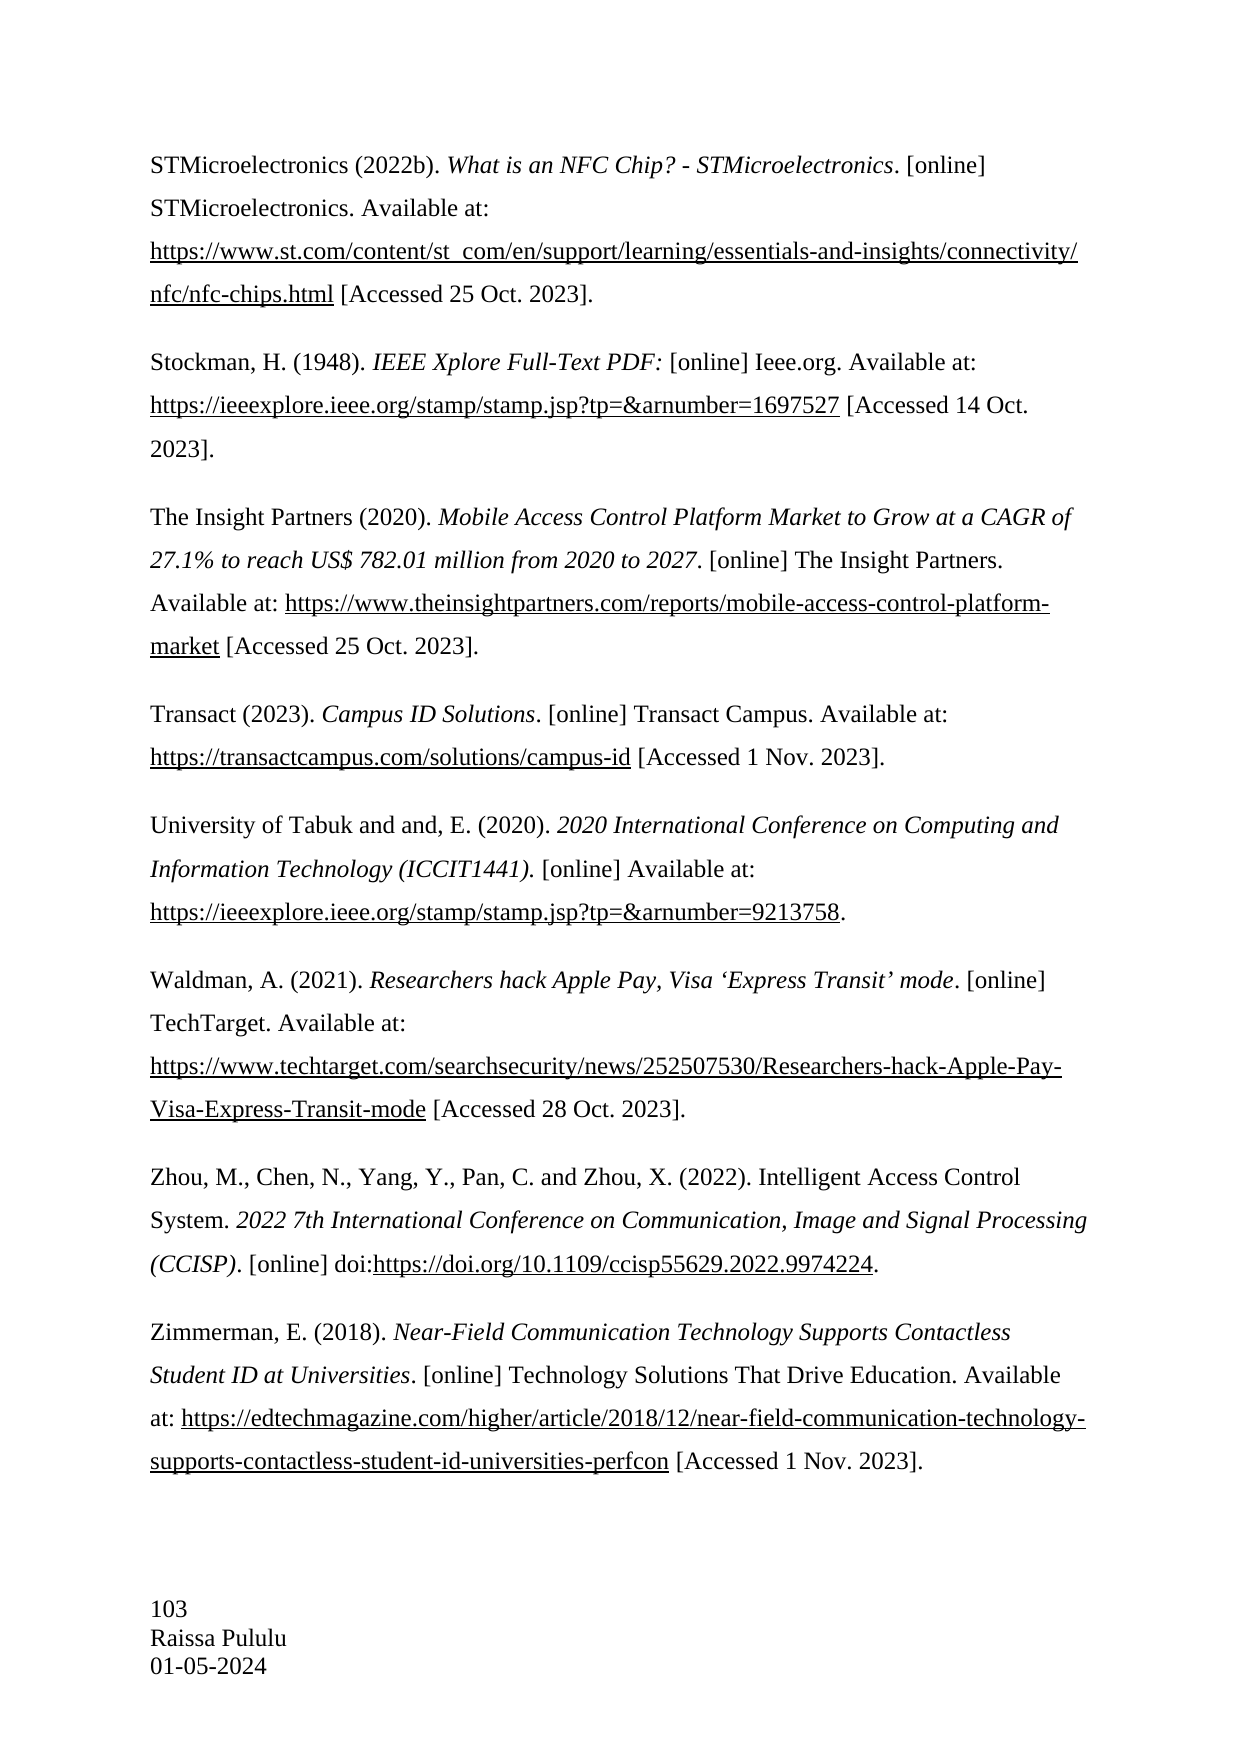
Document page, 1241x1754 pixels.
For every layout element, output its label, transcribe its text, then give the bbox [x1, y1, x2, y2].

text Zhou, M., Chen, N., Yang, Y., Pan, C. and Zhou, X. (2022). Intelligent Access Control System. 2022 7th International Conference on Communication, Image and Signal Processing (CCISP). [online] doi:https://doi.org/10.1109/ccisp55629.2022.9974224. [150, 1162, 1090, 1277]
text STMicroelectronics (2022b). What is an NFC Chip? - STMicroelectronics. [online] STMicroelectronics. Available at: https://www.st.com/content/st_com/en/support/learning/essentials-and-insights/connectivity/nfc/nfc-chips.html [Accessed 25 Oct. 2023]. [150, 150, 1090, 308]
text Stockman, H. (1948). IEEE Xplore Full-Text PDF: [online] Ieee.org. Available at: https://ieeexplore.ieee.org/stamp/stamp.jsp?tp=&arnumber=1697527 [Accessed 14 Oct. 2023]. [150, 347, 1090, 462]
text Zimmerman, E. (2018). Near-Field Communication Technology Supports Contactless Student ID at Universities. [online] Technology Solutions That Drive Education. Available at: https://edtechmagazine.com/higher/article/2018/12/near-field-communication-technology-supports-contactless-student-id-universities-perfcon [Accessed 1 Nov. 2023]. [150, 1317, 1090, 1475]
text Transact (2023). Campus ID Solutions. [online] Transact Campus. Available at: https://transactcampus.com/solutions/campus-id [Accessed 1 Nov. 2023]. [150, 699, 1090, 771]
text University of Tabuk and and, E. (2020). 2020 International Conference on Computing and Information Technology (ICCIT1441). [online] Available at: https://ieeexplore.ieee.org/stamp/stamp.jsp?tp=&arnumber=9213758. [150, 811, 1090, 926]
text The Insight Partners (2020). Mobile Access Control Platform Market to Grow at a CAGR of 27.1% to reach US$ 782.01 million from 2020 to 2027. [online] The Insight Partners. Available at: https://www.theinsightpartners.com/reports/mobile-access-control-platform-market [Accessed 25 Oct. 2023]. [150, 502, 1090, 660]
text Waldman, A. (2021). Researchers hack Apple Pay, Visa ‘Express Transit’ mode. [online] TechTarget. Available at: https://www.techtarget.com/searchsecurity/news/252507530/Researchers-hack-Apple-Pay-Visa-Express-Transit-mode [Accessed 28 Oct. 2023]. [150, 965, 1090, 1123]
